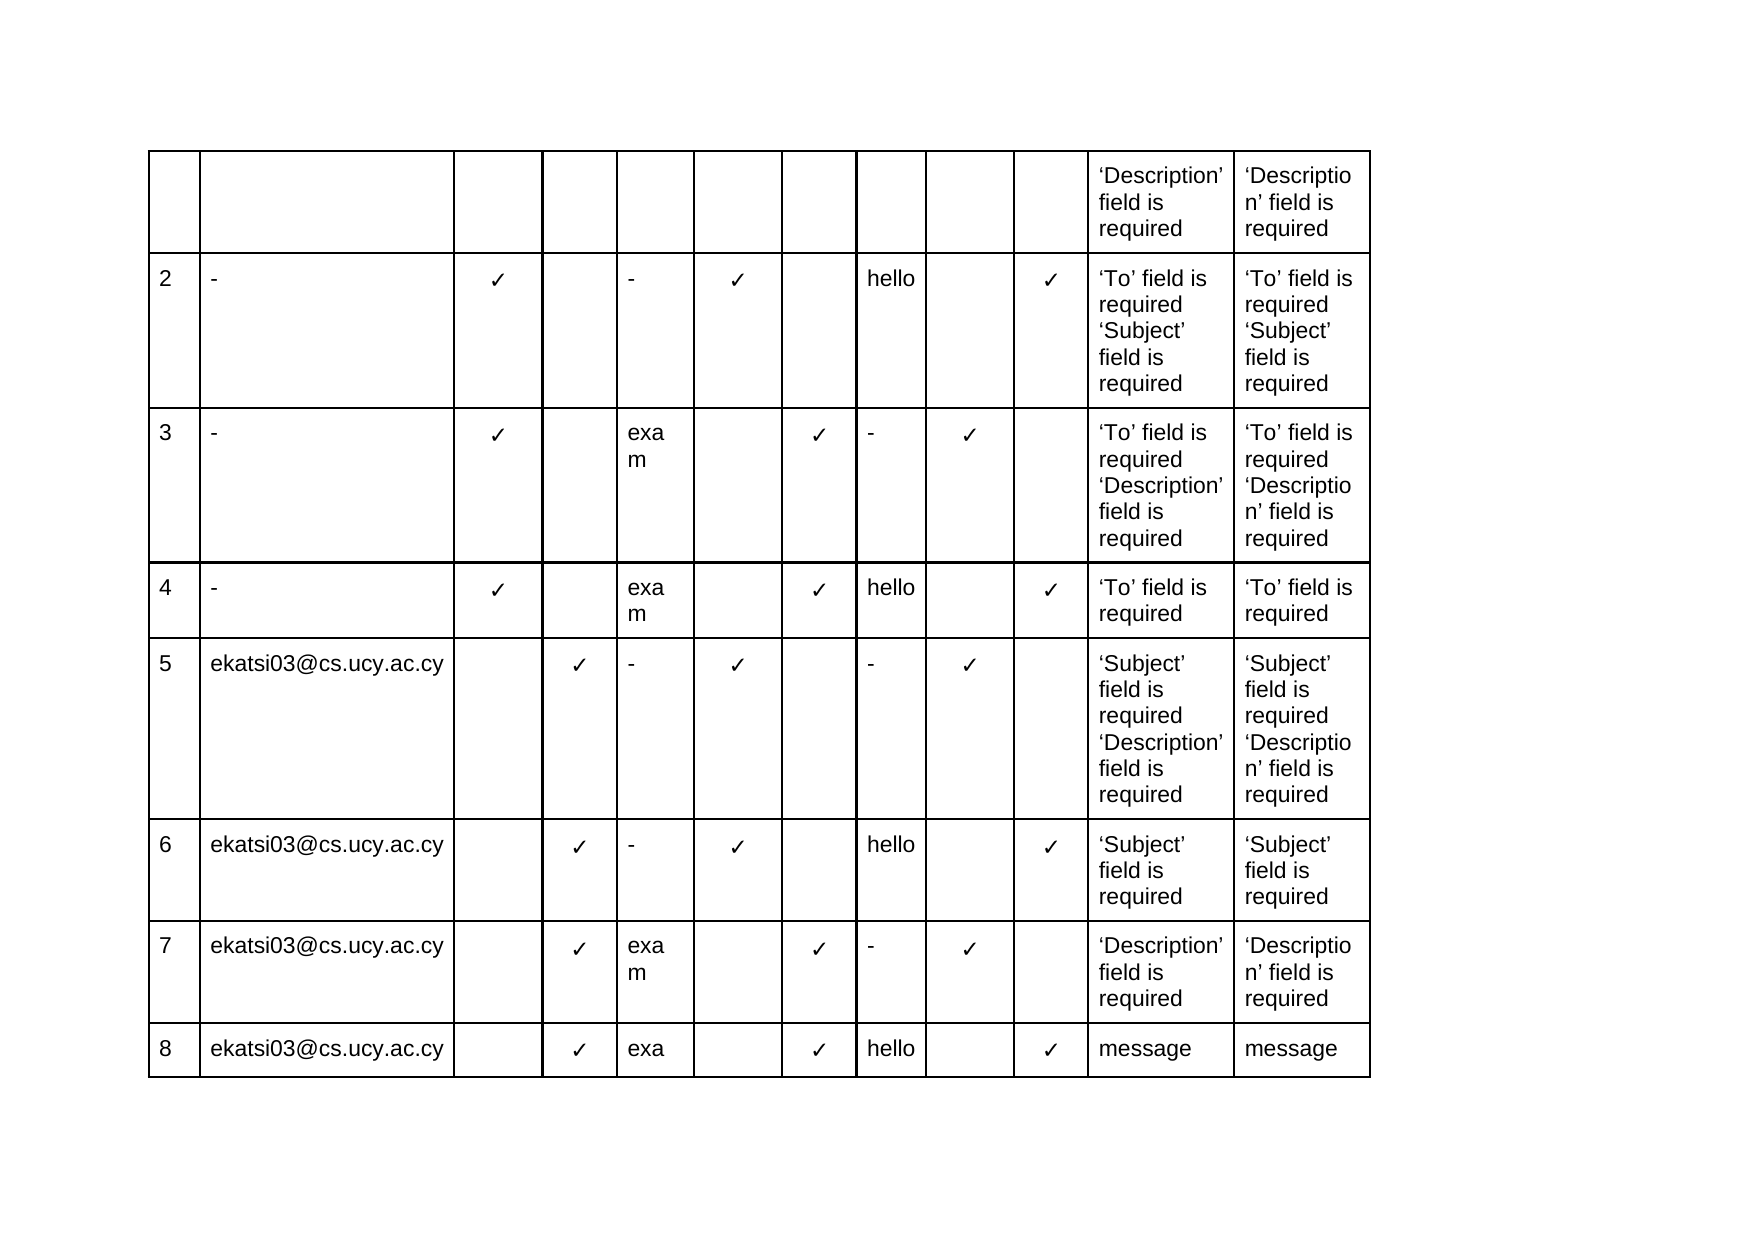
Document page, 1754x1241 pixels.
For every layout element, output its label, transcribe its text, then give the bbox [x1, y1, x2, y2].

table_cell ✓ [455, 254, 541, 407]
table_cell 4 [150, 564, 199, 637]
table_cell ✓ [927, 922, 1013, 1022]
table_cell [455, 820, 541, 920]
table_cell [695, 564, 781, 637]
table_cell ekatsi03@cs.ucy.ac.cy [201, 922, 453, 1022]
table_cell ‘Description’ field is required [1089, 922, 1233, 1022]
table_cell - [201, 564, 453, 637]
table_cell ✓ [455, 409, 541, 561]
table_cell - [201, 254, 453, 407]
table_cell ✓ [695, 152, 781, 252]
table_cell 3 [150, 409, 199, 561]
table_cell [544, 254, 616, 407]
table_cell ✓ [455, 152, 541, 252]
table_cell hello [858, 1024, 925, 1076]
table_cell [544, 409, 616, 561]
table_cell ✓ [783, 922, 855, 1022]
table_cell message sent [1089, 1024, 1233, 1076]
table_cell [783, 639, 855, 818]
table_cell ‘To’ field is required ‘Subject’ field is required [1089, 254, 1233, 407]
table_cell ✓ [927, 639, 1013, 818]
table_cell [927, 254, 1013, 407]
table_cell 8 [150, 1024, 199, 1076]
table_cell [544, 152, 616, 252]
table_cell 5 [150, 639, 199, 818]
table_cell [201, 1024, 453, 1076]
table_cell ✓ [544, 639, 616, 818]
table_cell [455, 639, 541, 818]
table_cell [1015, 639, 1087, 818]
table_cell [927, 820, 1013, 920]
table_cell exam [618, 1024, 693, 1076]
table_cell ✓ [783, 564, 855, 637]
table_cell exam [618, 922, 693, 1022]
table_cell ✓ [544, 820, 616, 920]
table_cell ✓ [1015, 1024, 1087, 1076]
table_cell hello [858, 564, 925, 637]
table_cell message sent [1235, 1024, 1369, 1076]
table_cell ✓ [695, 254, 781, 407]
table_cell - [618, 820, 693, 920]
table_cell ✓ [927, 409, 1013, 561]
table_cell ✓ [783, 409, 855, 561]
table_cell 7 [150, 922, 199, 1022]
table_cell ✓ [695, 639, 781, 818]
table_cell - [858, 152, 925, 252]
table_cell ‘To’ field is required [1089, 564, 1233, 637]
table_cell 1 [150, 152, 199, 252]
table_cell - [201, 409, 453, 561]
table_cell ✓ [783, 1024, 855, 1076]
table_cell [783, 254, 855, 407]
table_cell ekatsi03@cs.ucy.ac.cy [201, 820, 453, 920]
table_cell [1015, 409, 1087, 561]
table_cell [455, 922, 541, 1022]
table_cell [695, 922, 781, 1022]
table_cell - [618, 254, 693, 407]
table_cell 2 [150, 254, 199, 407]
table_cell ✓ [927, 152, 1013, 252]
table_cell ‘Subject’ field is required [1089, 820, 1233, 920]
table_cell ✓ [1015, 820, 1087, 920]
table_cell ✓ [544, 922, 616, 1022]
table_cell [695, 409, 781, 561]
table_cell - [858, 409, 925, 561]
table_cell [695, 1024, 781, 1076]
table_cell ‘To’ field is required ‘Description’ field is required [1235, 409, 1369, 561]
table_cell ✓ [1015, 564, 1087, 637]
table_cell ✓ [1015, 254, 1087, 407]
table_cell [783, 152, 855, 252]
table_cell ✓ [695, 820, 781, 920]
table_cell ✓ [455, 564, 541, 637]
table_cell exam [618, 564, 693, 637]
table_cell 6 [150, 820, 199, 920]
table_cell ‘To’ field is required [1235, 564, 1369, 637]
table_cell ‘To’ field is required ‘Description’ field is required [1089, 409, 1233, 561]
table_cell ‘To’ field is required ‘Subject’ field is required [1235, 254, 1369, 407]
table_cell - [618, 152, 693, 252]
table_cell hello [858, 254, 925, 407]
table_cell - [618, 639, 693, 818]
table_cell ekatsi03@cs.ucy.ac.cy [201, 639, 453, 818]
table_cell ✓ [544, 1024, 616, 1076]
table_cell ‘Description’ field is required [1235, 922, 1369, 1022]
table_cell ‘Subject’ field is required ‘Description’ field is required [1235, 639, 1369, 818]
table_cell - [858, 639, 925, 818]
table_cell [544, 564, 616, 637]
table_cell - [858, 922, 925, 1022]
table_cell [783, 820, 855, 920]
table_cell exam [618, 409, 693, 561]
table_cell - [201, 152, 453, 252]
table_cell [455, 1024, 541, 1076]
table_cell [1015, 922, 1087, 1022]
table_cell ‘Subject’ field is required [1235, 820, 1369, 920]
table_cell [1235, 152, 1369, 252]
table_cell ‘Subject’ field is required ‘Description’ field is required [1089, 639, 1233, 818]
table_cell [1015, 152, 1087, 252]
table_cell hello [858, 820, 925, 920]
table_cell [927, 1024, 1013, 1076]
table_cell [1089, 152, 1233, 252]
table_cell [927, 564, 1013, 637]
